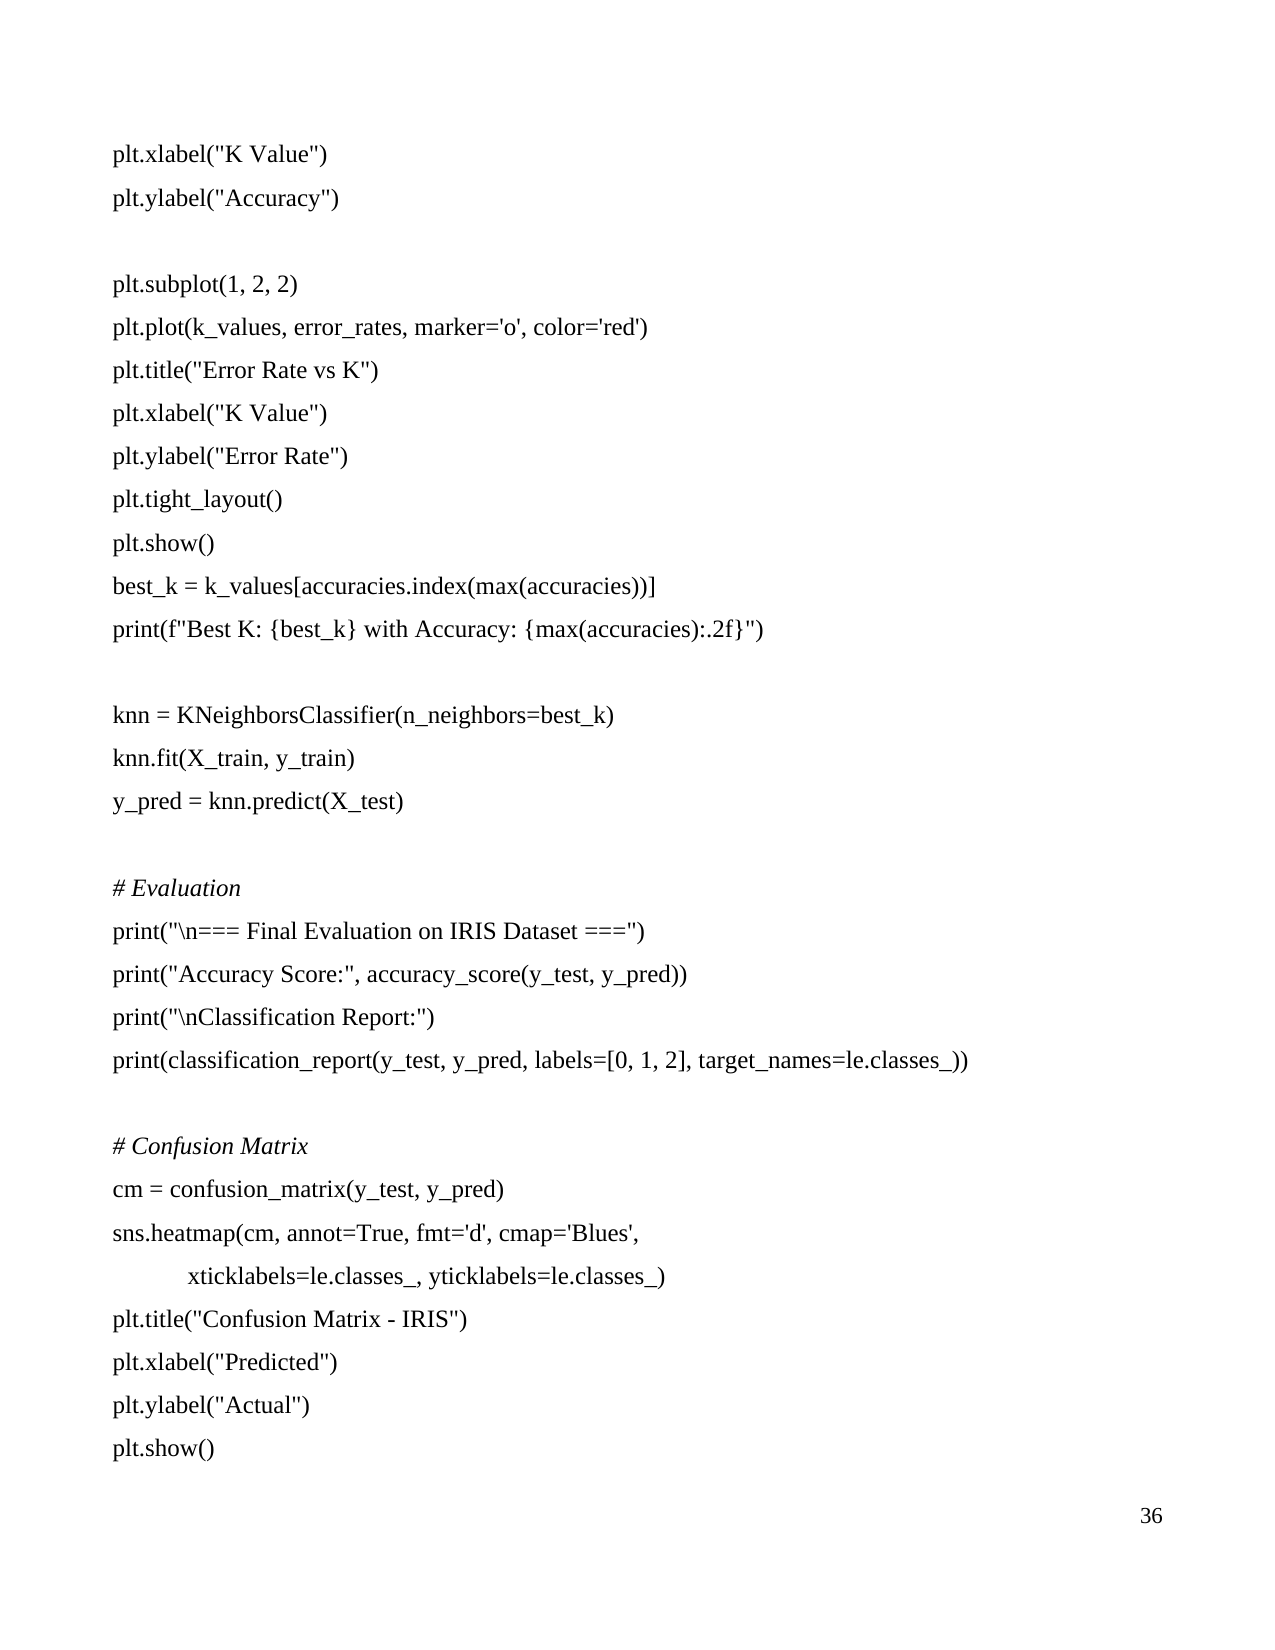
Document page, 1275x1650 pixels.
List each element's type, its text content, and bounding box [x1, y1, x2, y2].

text plt.title("Confusion Matrix - IRIS") [112, 1304, 1162, 1333]
text print("\nClassification Report:") [112, 1002, 1162, 1031]
text # Evaluation [112, 873, 1162, 901]
text sns.heatmap(cm, annot=True, fmt='d', cmap='Blues', [112, 1218, 1162, 1246]
text plt.plot(k_values, error_rates, marker='o', color='red') [112, 312, 1162, 341]
text plt.subplot(1, 2, 2) [112, 269, 1162, 298]
text plt.ylabel("Error Rate") [112, 441, 1162, 470]
text plt.xlabel("Predicted") [112, 1347, 1162, 1376]
text plt.ylabel("Accuracy") [112, 183, 1162, 211]
text plt.title("Error Rate vs K") [112, 355, 1162, 384]
text print("Accuracy Score:", accuracy_score(y_test, y_pred)) [112, 959, 1162, 988]
text # Confusion Matrix [112, 1131, 1162, 1160]
text best_k = k_values[accuracies.index(max(accuracies))] [112, 571, 1162, 599]
text plt.show() [112, 528, 1162, 556]
text plt.show() [112, 1433, 1162, 1462]
text plt.xlabel("K Value") [112, 139, 1162, 168]
text xticklabels=le.classes_, yticklabels=le.classes_) [112, 1261, 1162, 1289]
text plt.tight_layout() [112, 484, 1162, 513]
text print(f"Best K: {best_k} with Accuracy: {max(accuracies):.2f}") [112, 614, 1162, 643]
text print(classification_report(y_test, y_pred, labels=[0, 1, 2], target_names=le.classes_)) [112, 1045, 1162, 1074]
text cm = confusion_matrix(y_test, y_pred) [112, 1174, 1162, 1203]
text y_pred = knn.predict(X_test) [112, 786, 1162, 815]
text knn = KNeighborsClassifier(n_neighbors=best_k) [112, 700, 1162, 729]
text knn.fit(X_train, y_train) [112, 743, 1162, 772]
text print("\n=== Final Evaluation on IRIS Dataset ===") [112, 916, 1162, 944]
text plt.xlabel("K Value") [112, 398, 1162, 427]
text plt.ylabel("Actual") [112, 1390, 1162, 1419]
